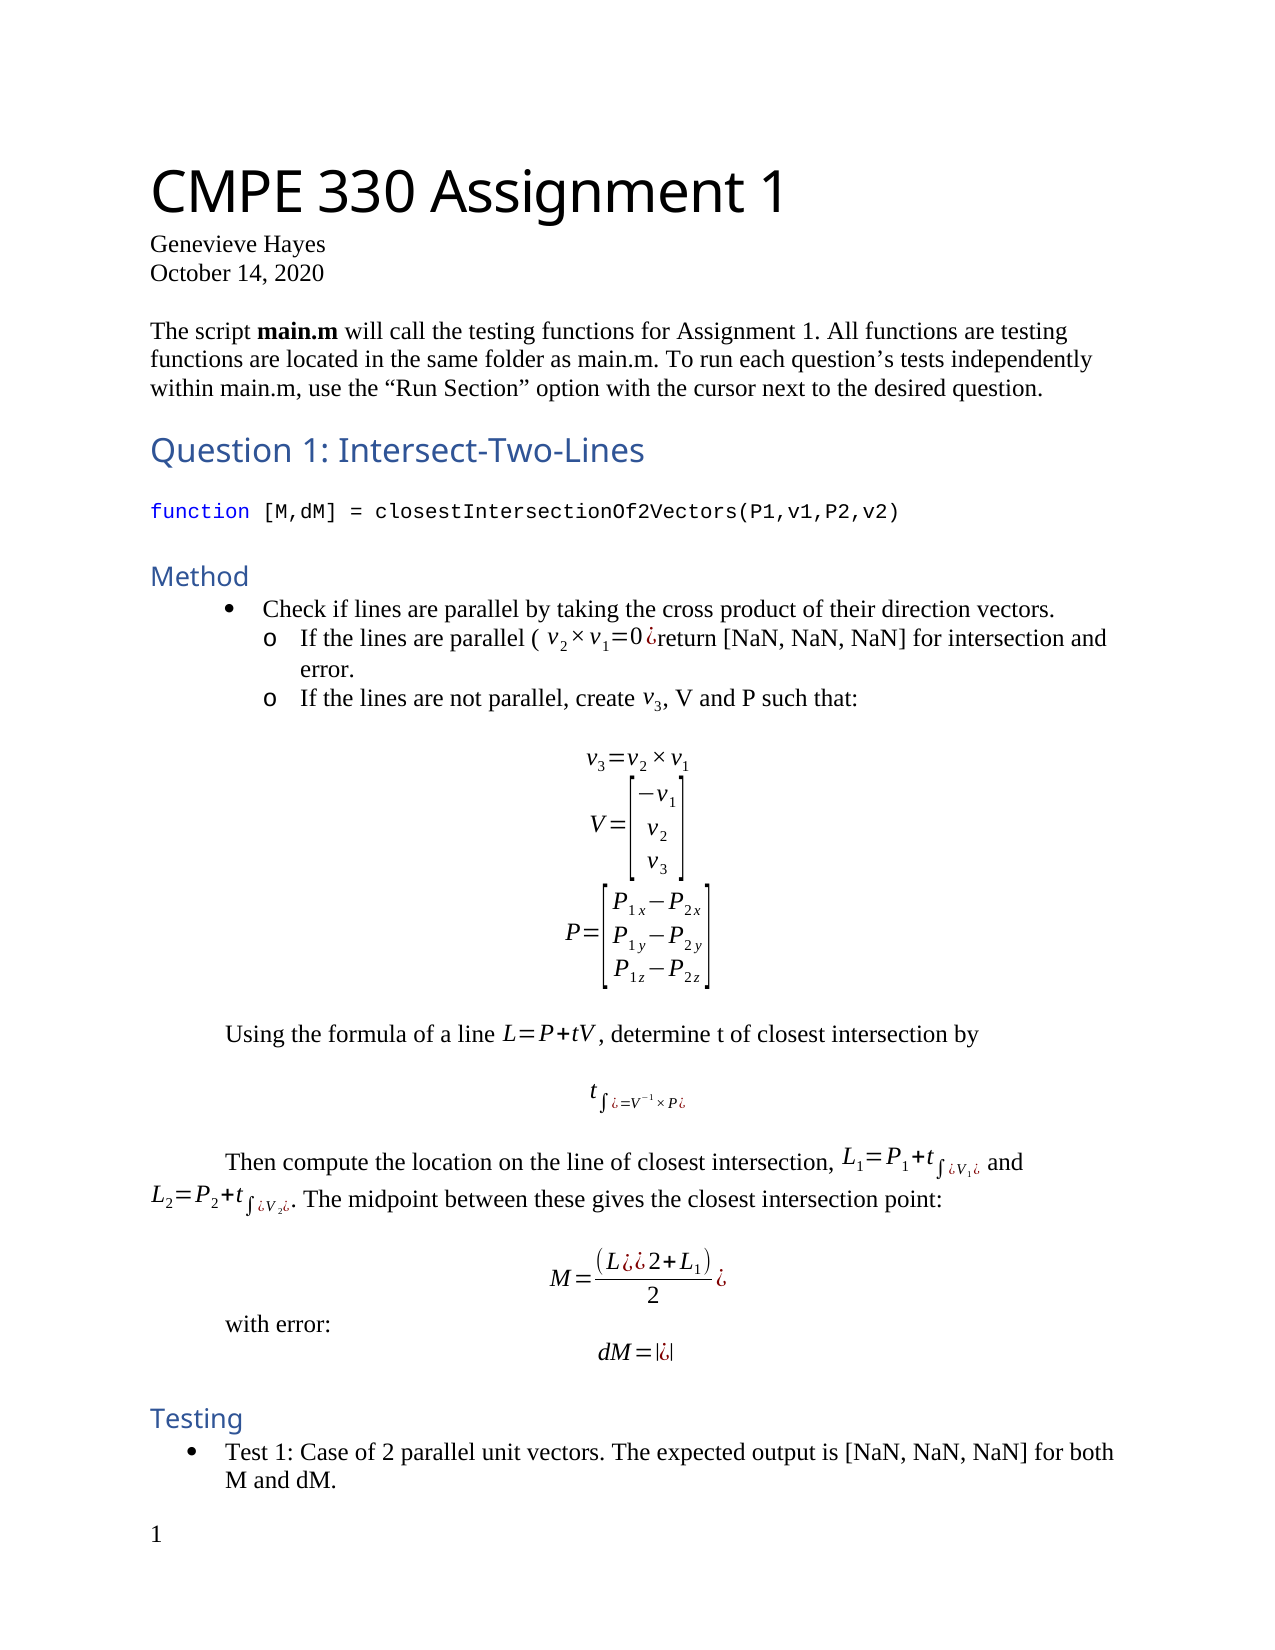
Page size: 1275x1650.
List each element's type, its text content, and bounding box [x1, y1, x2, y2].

text Using the formula of a line , determine t of closest intersection by [150, 1019, 1125, 1048]
text October 14, 2020 [150, 258, 1125, 287]
text with error: [150, 1309, 1125, 1338]
subtitle Testing [150, 1400, 1125, 1437]
list Check if lines are parallel by taking the cross product of their direction vectors. [225, 594, 1125, 623]
list Test 1: Case of 2 parallel unit vectors. The expected output is [NaN, NaN, NaN] for both M and dM. [187, 1437, 1125, 1494]
subtitle Question 1: Intersect-Two-Lines [150, 427, 1125, 472]
list If the lines are not parallel, create , V and P such that: [262, 683, 1125, 714]
text function [M,dM] = closestIntersectionOf2Vectors(P1,v1,P2,v2) [150, 501, 1125, 525]
list If the lines are parallel ( return [NaN, NaN, NaN] for intersection and error. [262, 623, 1125, 683]
title CMPE 330 Assignment 1 [150, 150, 1125, 229]
text Genevieve Hayes [150, 229, 1125, 258]
text Then compute the location on the line of closest intersection, and . The midpoint between these gives the closest intersection point: [150, 1143, 1125, 1218]
subtitle Method [150, 557, 1125, 594]
text The script main.m will call the testing functions for Assignment 1. All functions are testing functions are located in the same folder as main.m. To run each question’s tests independently within main.m, use the “Run Section” option with the cursor next to the desired question. [150, 316, 1125, 402]
